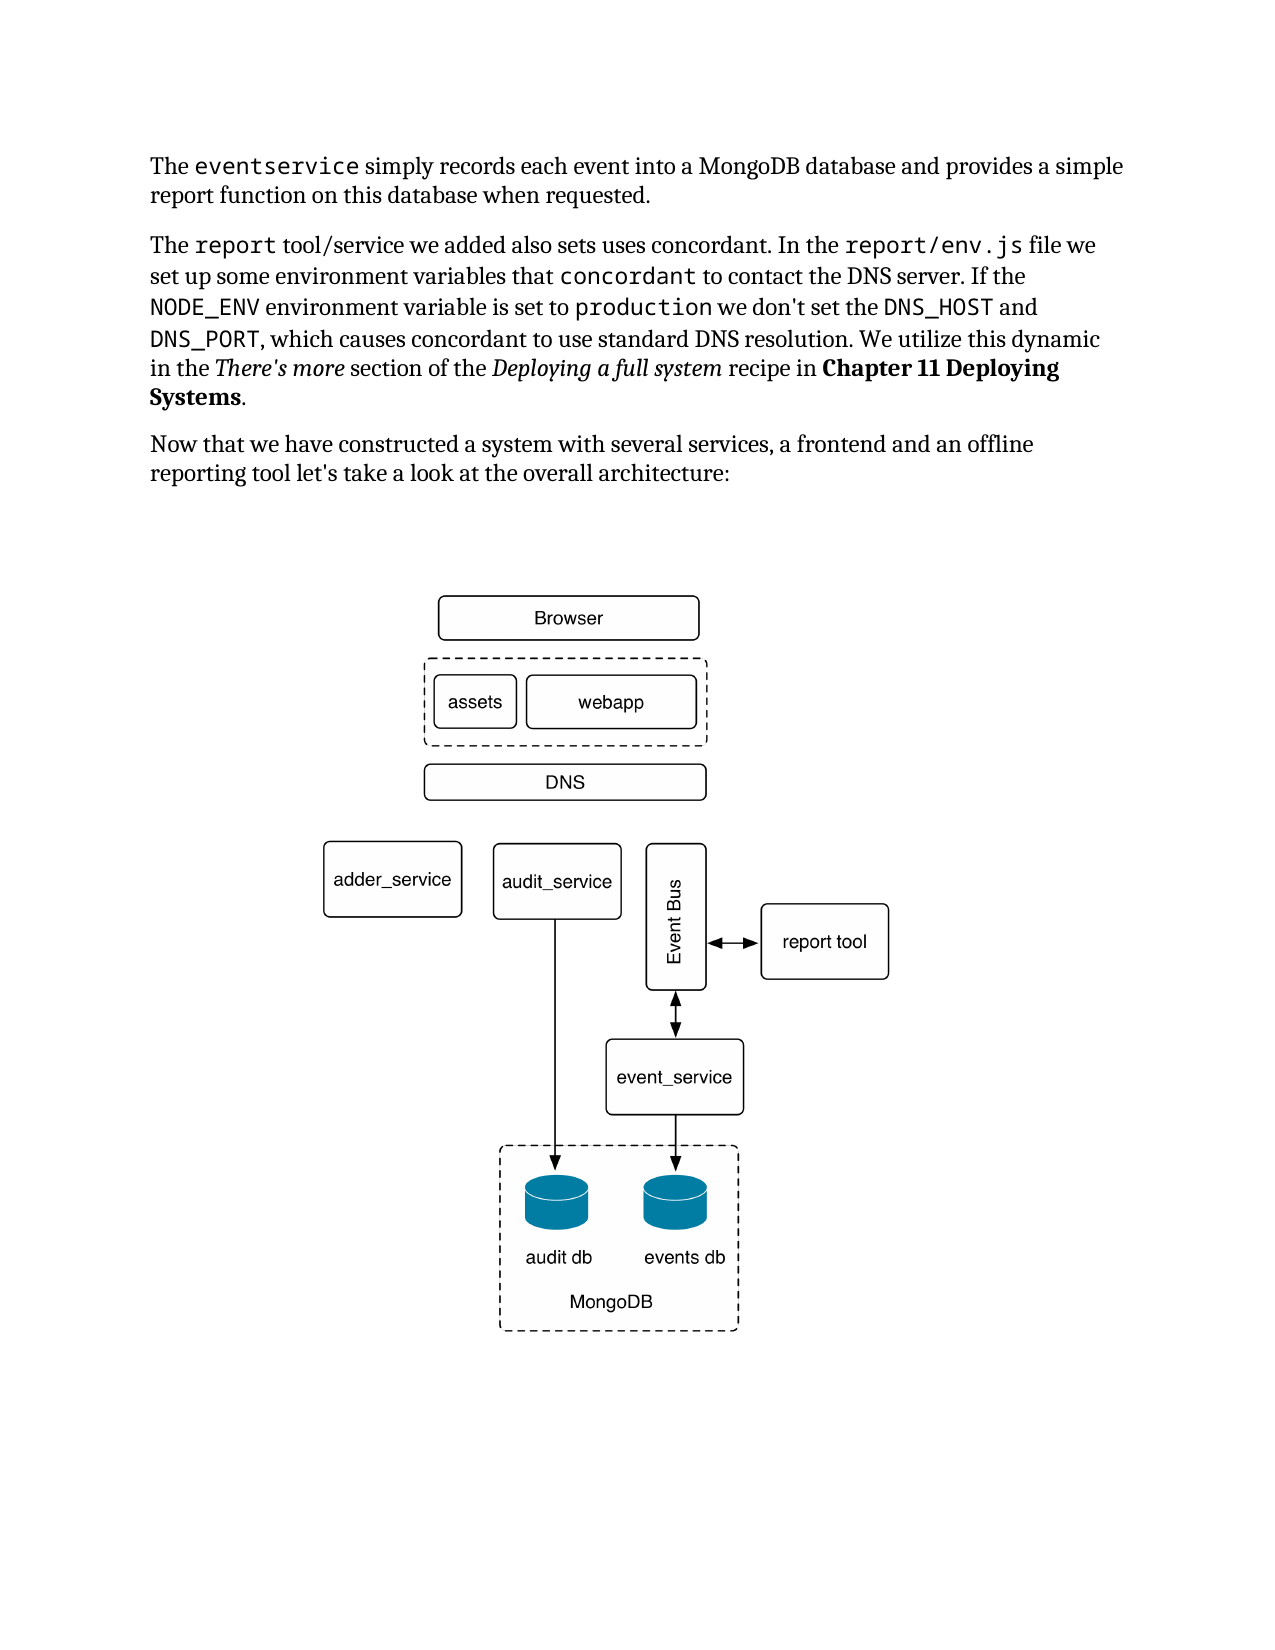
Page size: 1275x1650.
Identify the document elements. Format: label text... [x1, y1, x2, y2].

text The report tool/service we added also sets uses concordant. In the report/env.js file we set up some environment variables that concordant to contact the DNS server. If the NODE_ENV environment variable is set to production we don't set the DNS_HOST and DNS_PORT, which causes concordant to use standard DNS resolution. We utilize this dynamic in the There's more section of the Deploying a full system recipe in Chapter 11 Deploying Systems. [150, 229, 1125, 411]
picture [168, 506, 1044, 1422]
text The eventservice simply records each event into a MongoDB database and provides a simple report function on this database when requested. [150, 150, 1125, 210]
text Now that we have constructed a system with several services, a frontend and an offline reporting tool let's take a look at the overall architecture: [150, 430, 1125, 487]
